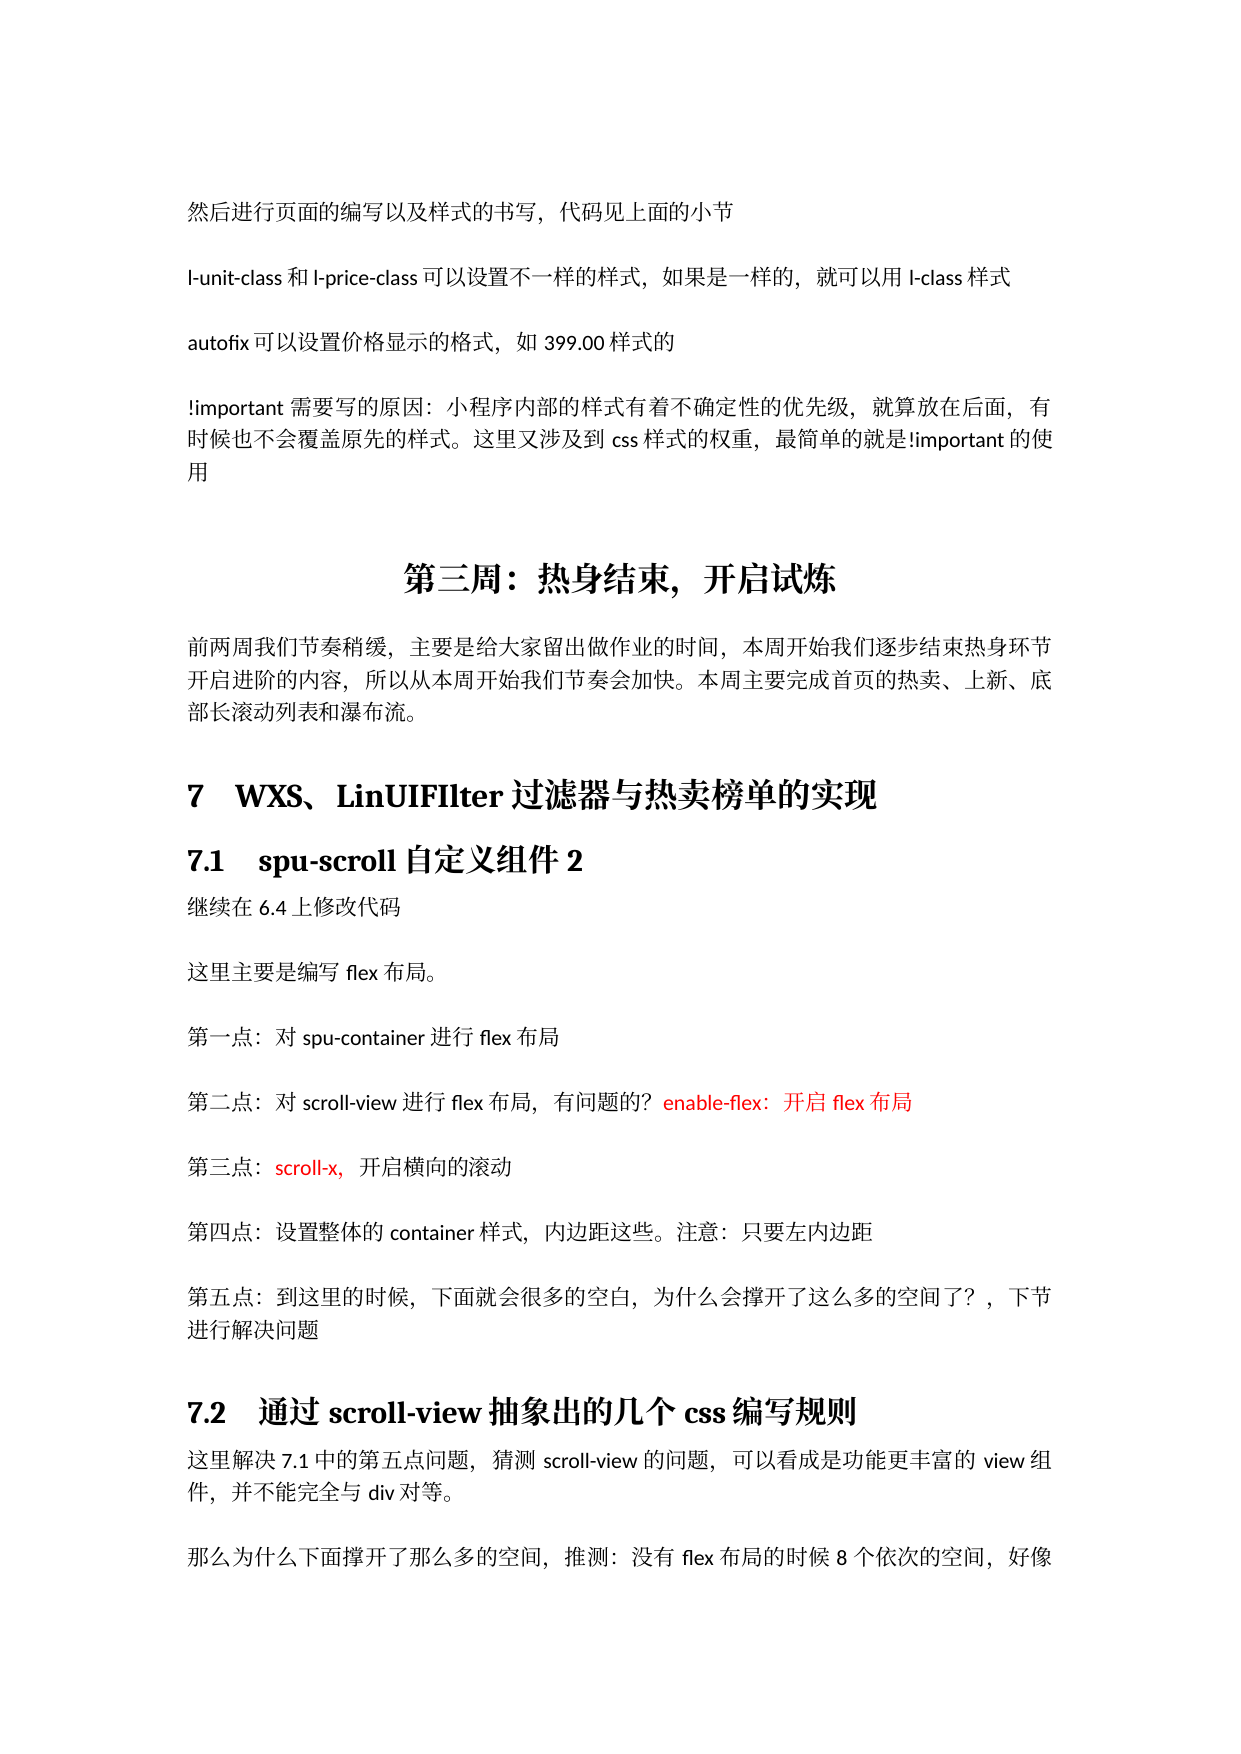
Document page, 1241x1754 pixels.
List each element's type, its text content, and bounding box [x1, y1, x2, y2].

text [187, 1540, 1053, 1573]
text 然后进行页面的编写以及样式的书写，代码见上面的小节 [187, 194, 1053, 227]
text 第二点：对 scroll-view 进行 flex 布局，有问题的？enable-flex：开启 flex 布局 [187, 1085, 1053, 1118]
text 这里主要是编写 flex 布局。 [187, 955, 1053, 988]
subtitle spu-scroll自定义组件 2 [187, 825, 1053, 890]
text 这里解决7.1 中的第五点问题，猜测 scroll-view 的问题，可以看成是功能更丰富的 view 组件，并不能完全与 div 对等。 [187, 1443, 1053, 1508]
text 前两周我们节奏稍缓，主要是给大家留出做作业的时间，本周开始我们逐步结束热身环节，开启进阶的内容，所以从本周开始我们节奏会加快。本周主要完成首页的热卖、上新、底部长滚动列表和瀑布流。 [187, 630, 1053, 728]
text 第三点：scroll-x，开启横向的滚动 [187, 1150, 1053, 1183]
text 继续在 6.4 上修改代码 [187, 890, 1053, 923]
subtitle 通过 scroll-view 抽象出的几个 css 编写规则 [187, 1378, 1053, 1443]
subtitle WXS、LinUIFIlter 过滤器与热卖榜单的实现 [187, 760, 1053, 825]
subtitle 第三周：热身结束，开启试炼 [187, 544, 1053, 609]
text !important 需要写的原因：小程序内部的样式有着不确定性的优先级，就算放在后面，有时候也不会覆盖原先的样式。这里又涉及到 css 样式的权重，最简单的就是!important的使用 [187, 389, 1053, 487]
text l-unit-class和l-price-class可以设置不一样的样式，如果是一样的，就可以用 l-class样式 [187, 259, 1053, 292]
text 第五点：到这里的时候，下面就会很多的空白，为什么会撑开了这么多的空间了？，下节进行解决问题 [187, 1280, 1053, 1345]
text 第四点：设置整体的 container样式，内边距这些。注意：只要左内边距 [187, 1215, 1053, 1248]
text 第一点：对 spu-container 进行 flex 布局 [187, 1020, 1053, 1053]
text autofix可以设置价格显示的格式，如 399.00 样式的 [187, 324, 1053, 357]
